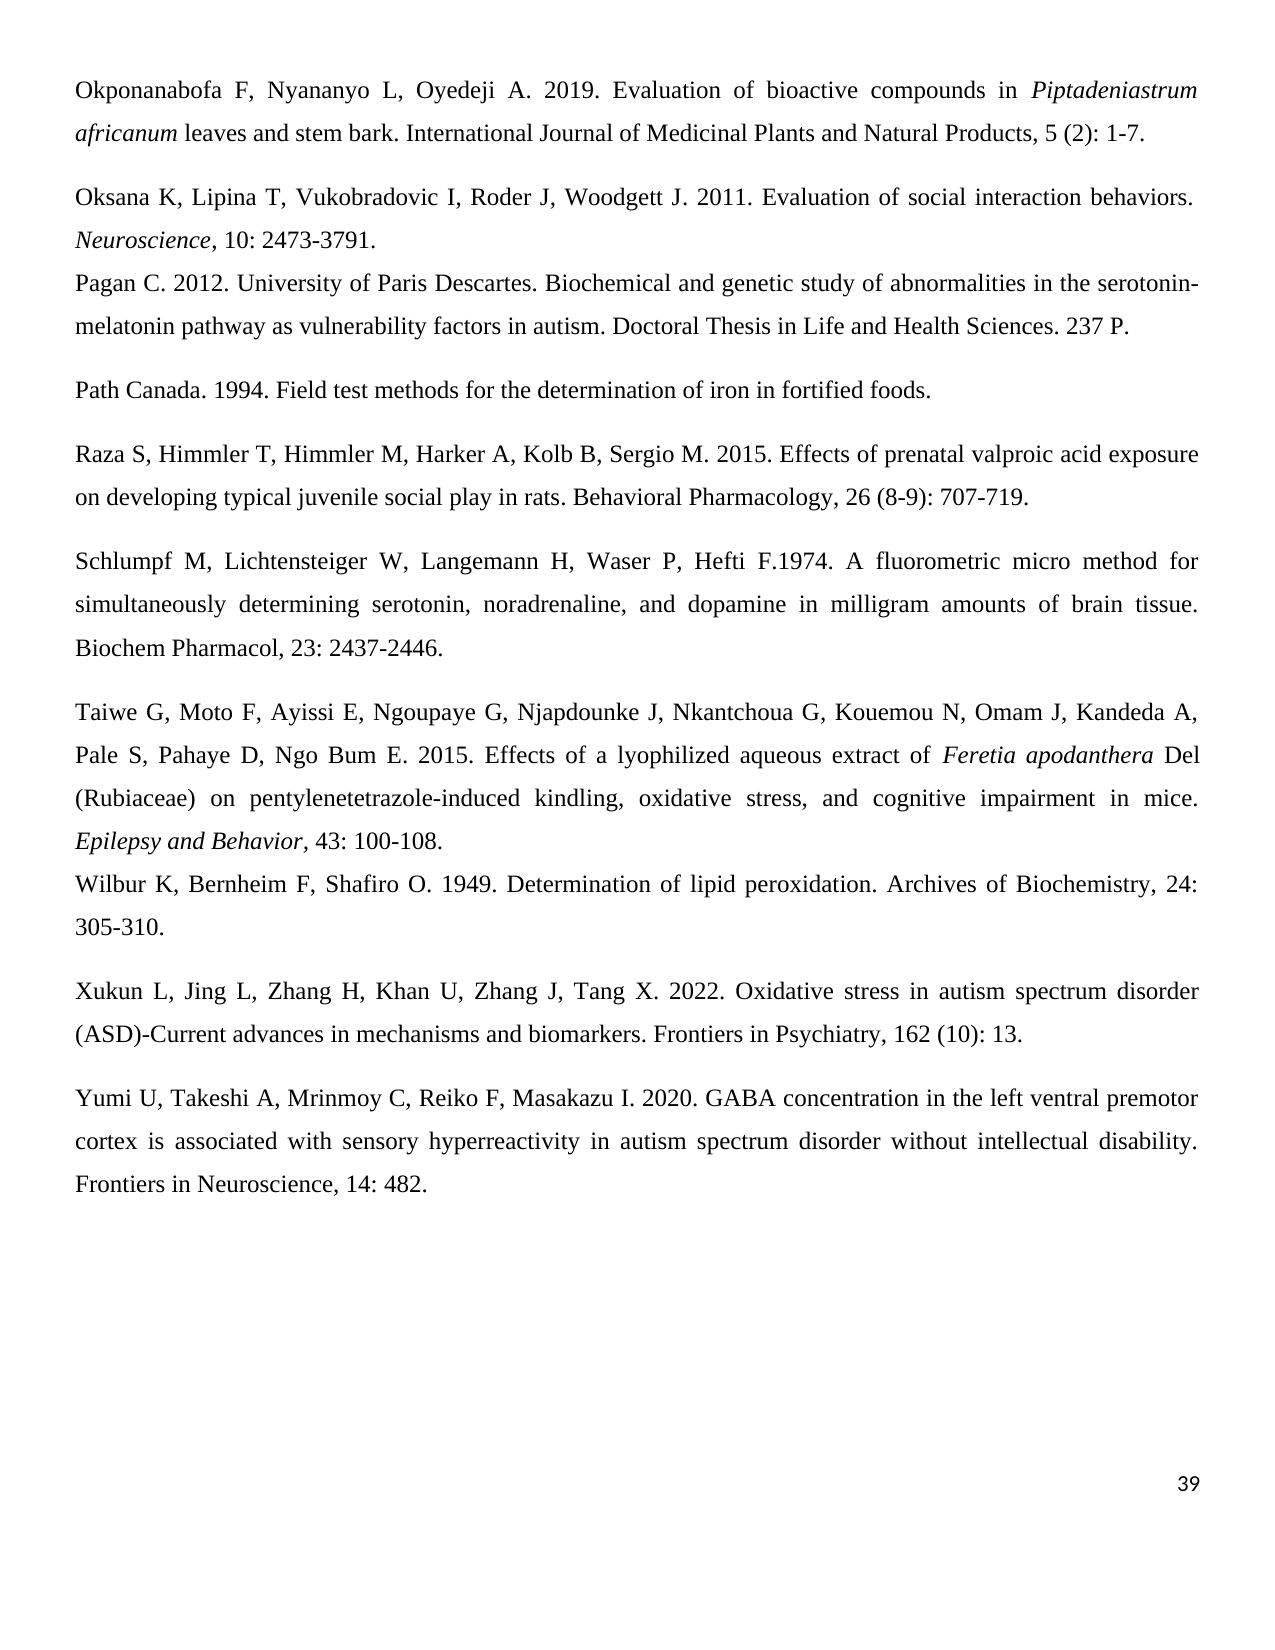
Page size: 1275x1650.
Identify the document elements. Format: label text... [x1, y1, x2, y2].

text Raza S, Himmler T, Himmler M, Harker A, Kolb B, Sergio M. 2015. Effects of prenatal valproic acid exposure on developing typical juvenile social play in rats. Behavioral Pharmacology, 26 (8-9): 707-719. [75, 439, 1200, 511]
text Xukun L, Jing L, Zhang H, Khan U, Zhang J, Tang X. 2022. Oxidative stress in autism spectrum disorder (ASD)-Current advances in mechanisms and biomarkers. Frontiers in Psychiatry, 162 (10): 13. [75, 976, 1200, 1048]
text Okponanabofa F, Nyananyo L, Oyedeji A. 2019. Evaluation of bioactive compounds in Piptadeniastrum africanum leaves and stem bark. International Journal of Medicinal Plants and Natural Products, 5 (2): 1-7. [75, 75, 1200, 147]
text Wilbur K, Bernheim F, Shafiro O. 1949. Determination of lipid peroxidation. Archives of Biochemistry, 24: 305-310. [75, 869, 1200, 941]
text Taiwe G, Moto F, Ayissi E, Ngoupaye G, Njapdounke J, Nkantchoua G, Kouemou N, Omam J, Kandeda A, Pale S, Pahaye D, Ngo Bum E. 2015. Effects of a lyophilized aqueous extract of Feretia apodanthera Del (Rubiaceae) on pentylenetetrazole-induced kindling, oxidative stress, and cognitive impairment in mice. Epilepsy and Behavior, 43: 100-108. [75, 697, 1200, 855]
text Path Canada. 1994. Field test methods for the determination of iron in fortified foods. [75, 375, 1200, 404]
text Yumi U, Takeshi A, Mrinmoy C, Reiko F, Masakazu I. 2020. GABA concentration in the left ventral premotor cortex is associated with sensory hyperreactivity in autism spectrum disorder without intellectual disability. Frontiers in Neuroscience, 14: 482. [75, 1083, 1200, 1198]
text Schlumpf M, Lichtensteiger W, Langemann H, Waser P, Hefti F.1974. A fluorometric micro method for simultaneously determining serotonin, noradrenaline, and dopamine in milligram amounts of brain tissue. Biochem Pharmacol, 23: 2437-2446. [75, 546, 1200, 661]
text Oksana K, Lipina T, Vukobradovic I, Roder J, Woodgett J. 2011. Evaluation of social interaction behaviors. Neuroscience, 10: 2473-3791. [75, 182, 1194, 254]
text Pagan C. 2012. University of Paris Descartes. Biochemical and genetic study of abnormalities in the serotonin-melatonin pathway as vulnerability factors in autism. Doctoral Thesis in Life and Health Sciences. 237 P. [75, 268, 1200, 340]
